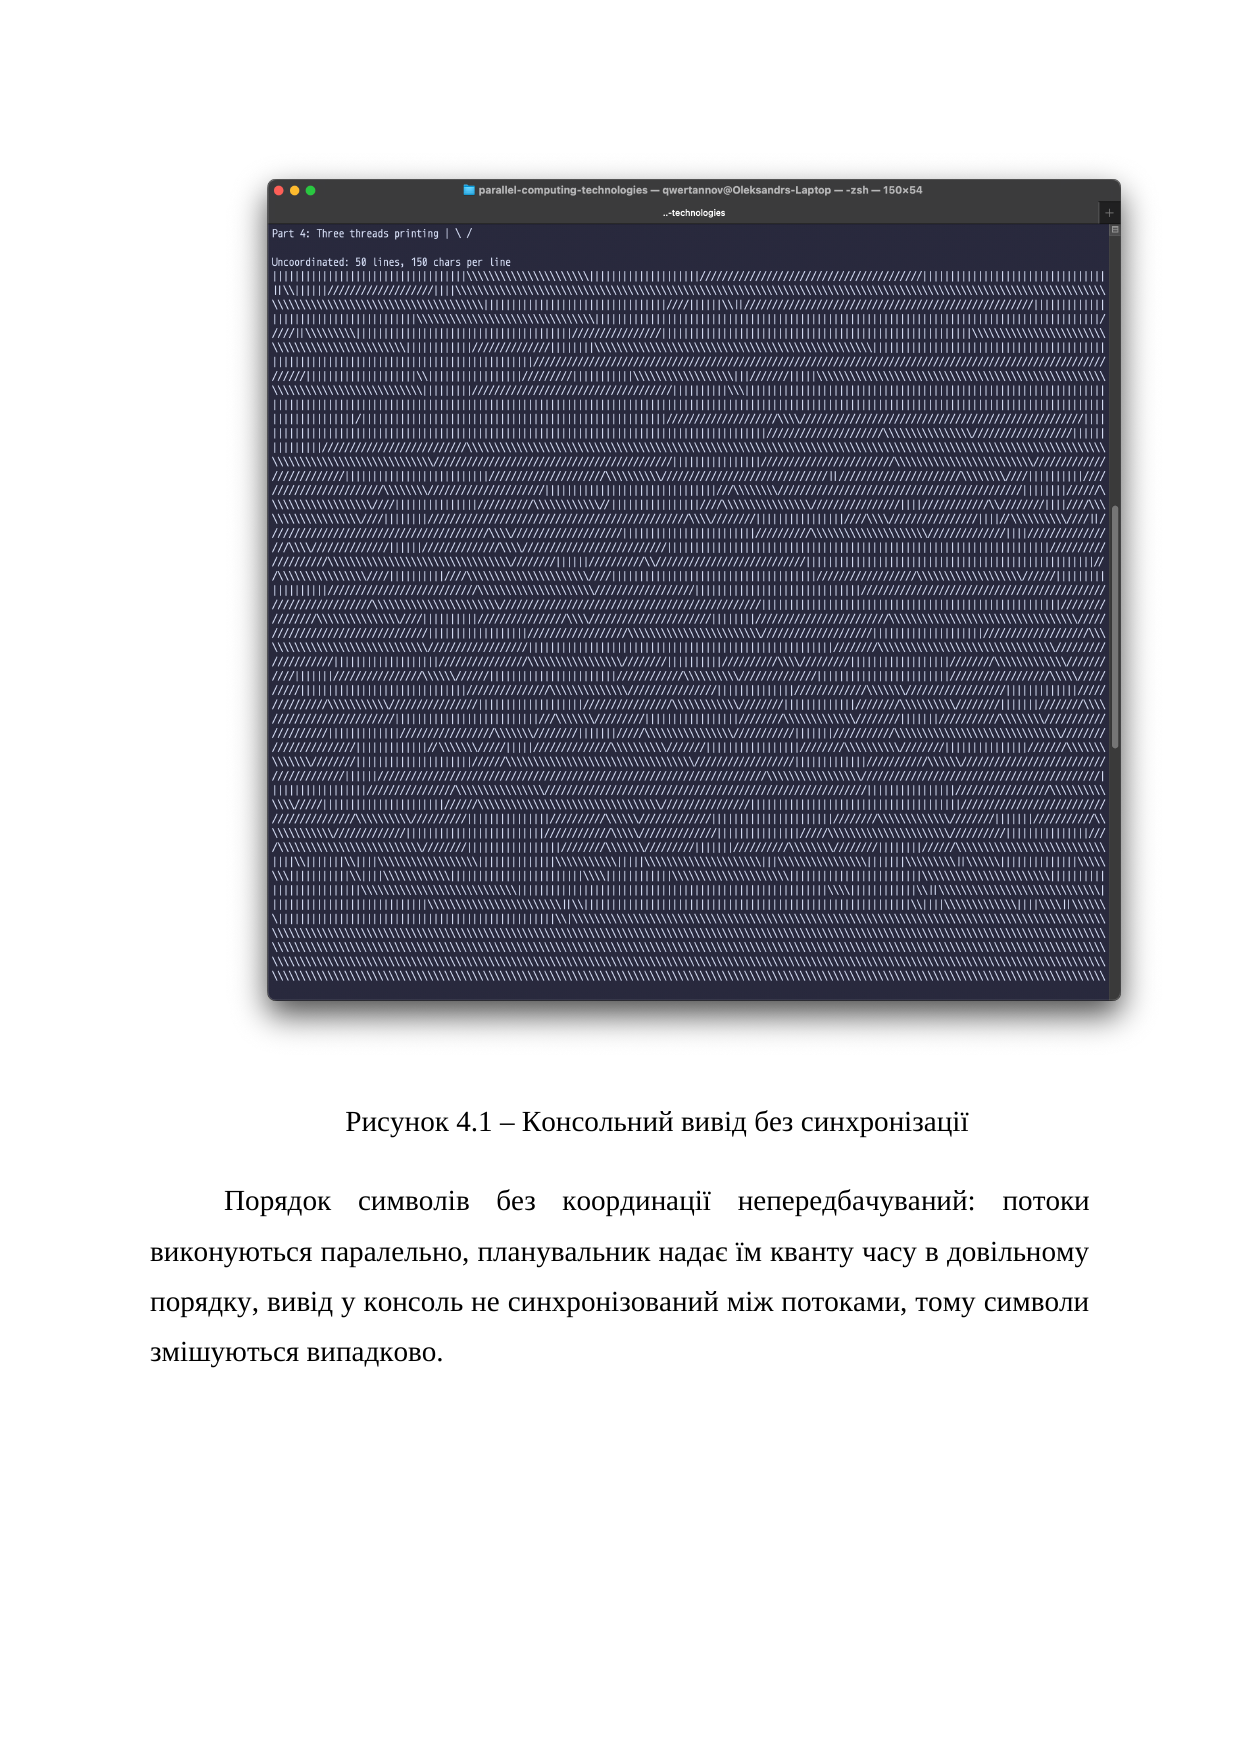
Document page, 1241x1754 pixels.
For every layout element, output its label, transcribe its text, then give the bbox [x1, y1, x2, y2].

picture [223, 150, 1164, 1059]
subtitle Порядок символів без координації непередбачуваний: потоки виконуються паралельно, планувальник надає їм кванту часу в довільному порядку, вивід у консоль не синхронізований між потоками, тому символи змішуються випадково. [150, 1183, 1090, 1368]
subtitle Рисунок 4.1 – Консольний вивід без синхронізації [224, 1104, 1090, 1137]
